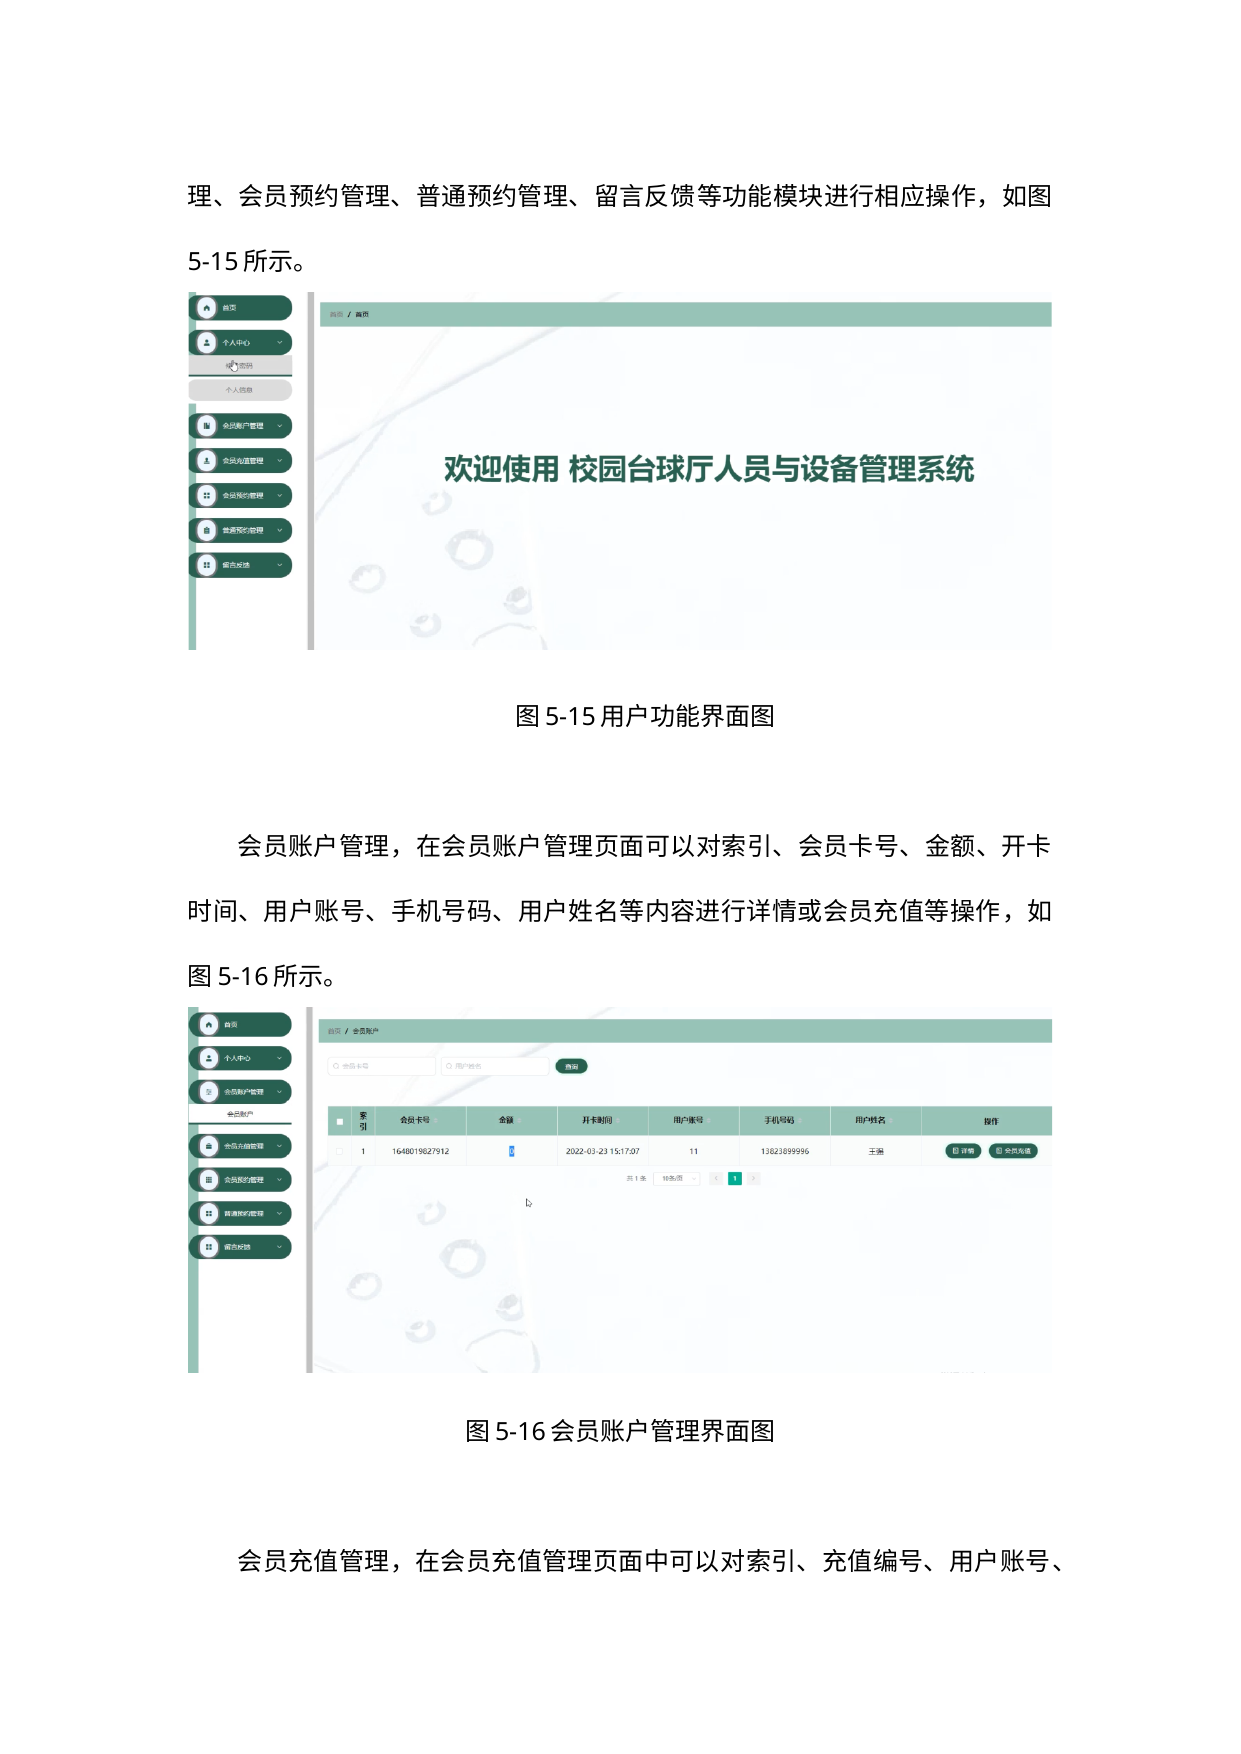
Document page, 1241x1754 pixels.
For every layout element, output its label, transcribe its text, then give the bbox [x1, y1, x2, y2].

text 会员账户管理，在会员账户管理页面可以对索引、会员卡号、金额、开卡时间、用户账号、手机号码、用户姓名等内容进行详情或会员充值等操作，如图5-16所示。 [187, 812, 1053, 1007]
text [187, 162, 1053, 292]
text 图5-15用户功能界面图 [187, 682, 1053, 747]
picture [188, 1007, 1053, 1373]
picture [188, 292, 1052, 650]
text 图5-16会员账户管理界面图 [187, 1397, 1053, 1462]
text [187, 1527, 1053, 1592]
